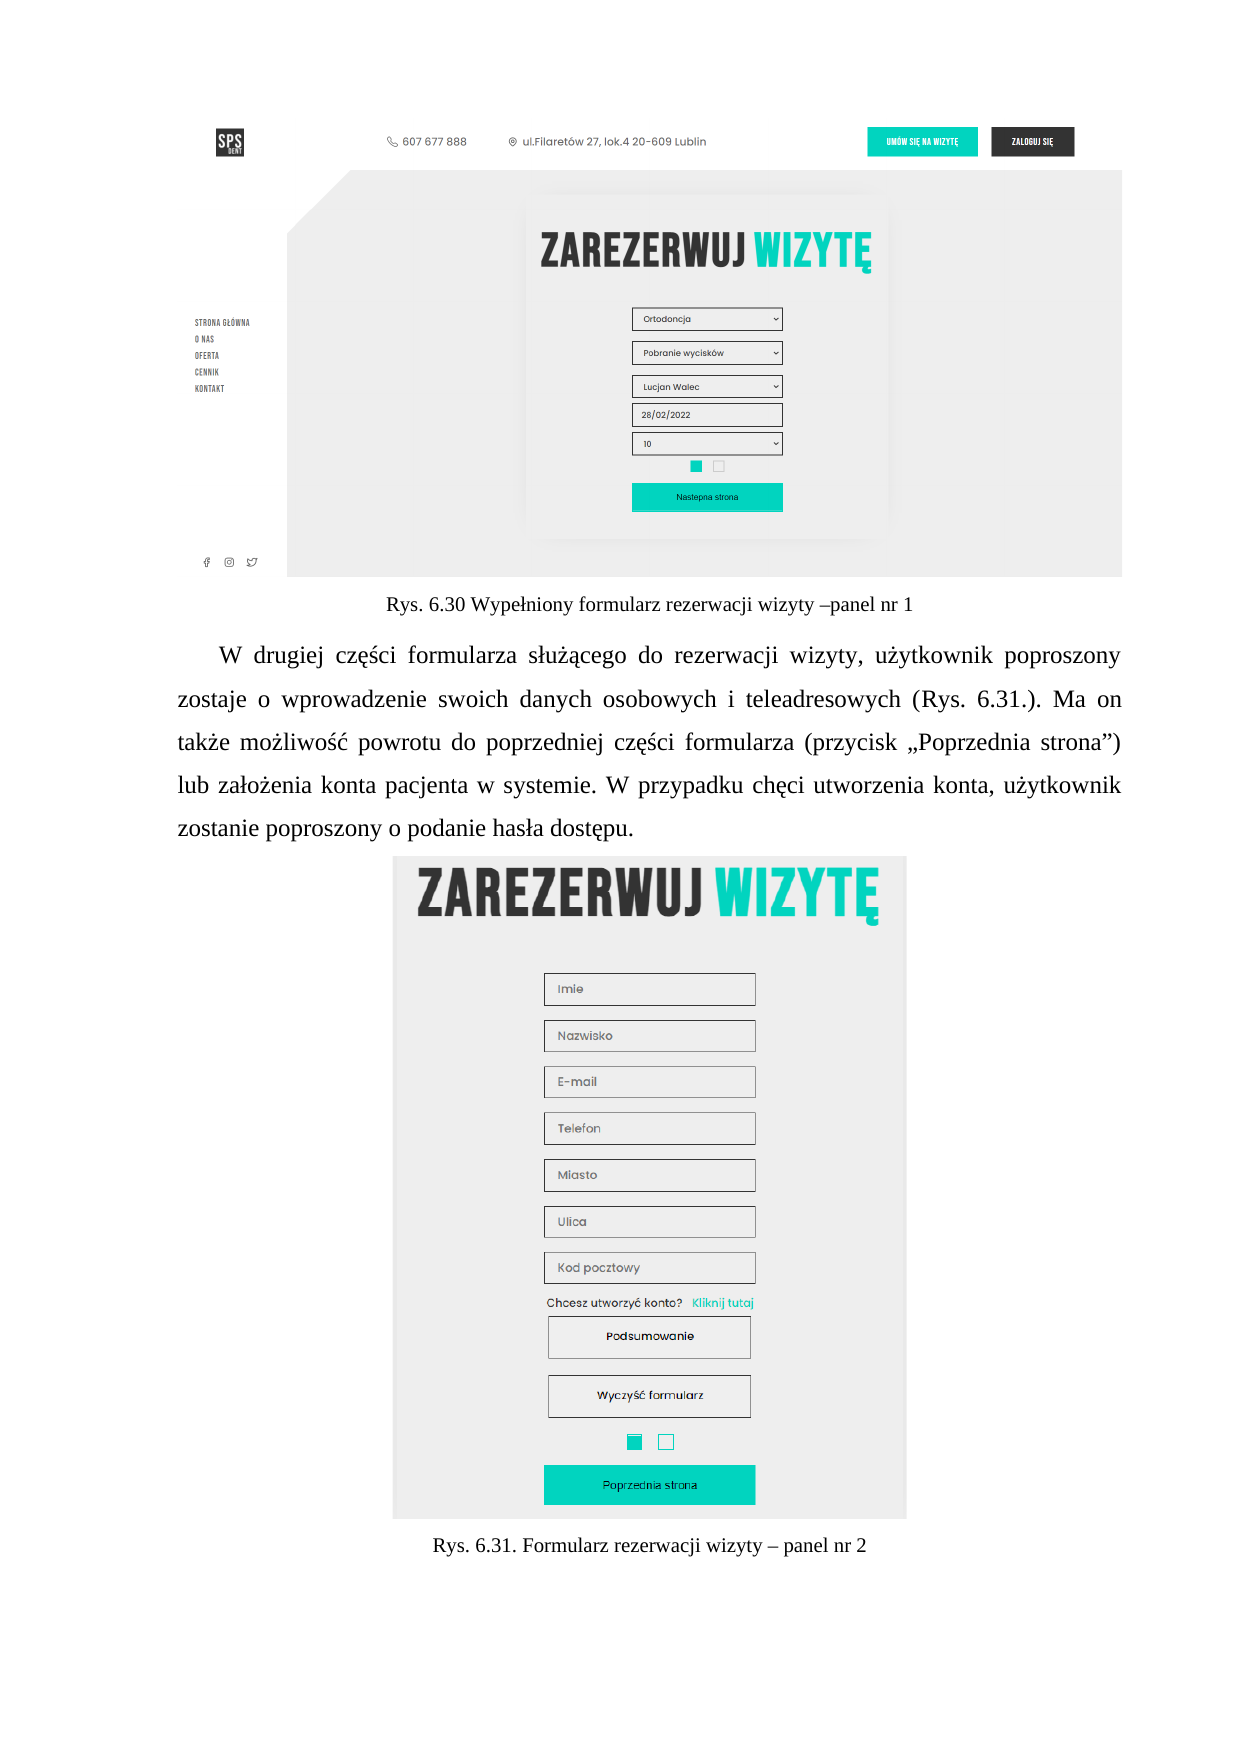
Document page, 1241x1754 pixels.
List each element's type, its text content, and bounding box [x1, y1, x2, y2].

text Rys. 6.13. Formularz rezerwacji wizyty – panel nr 2 [177, 1533, 1122, 1557]
picture [392, 856, 907, 1519]
picture [177, 118, 1123, 577]
text Rys. 6.12 Wypełniony formularz rezerwacji wizyty –panel nr 1 [177, 591, 1122, 616]
